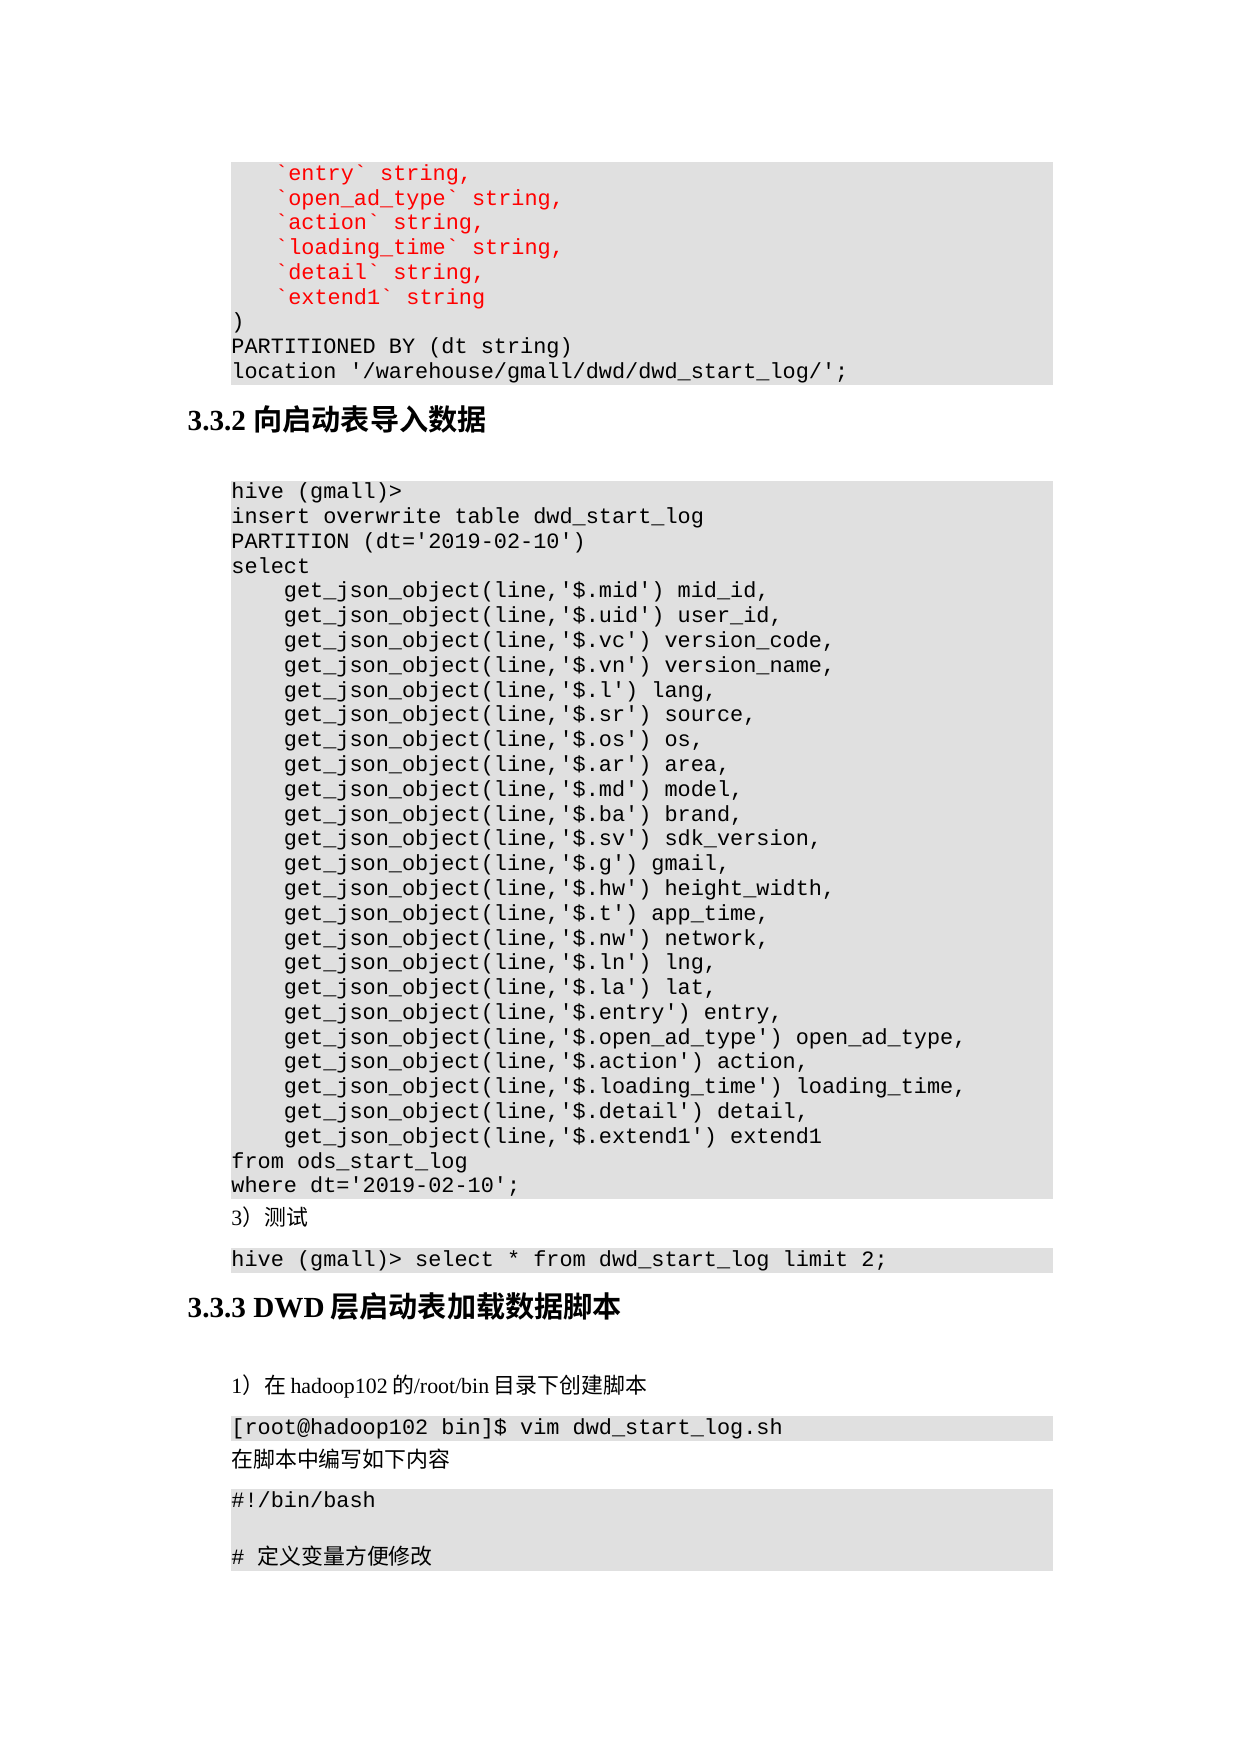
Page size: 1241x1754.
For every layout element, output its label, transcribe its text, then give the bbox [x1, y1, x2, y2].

text get_json_object(line,'$.os') os, [231, 728, 1053, 753]
text PARTITION (dt='2019-02-10') [231, 530, 1053, 555]
text `loading_time` string, [231, 236, 1053, 261]
subtitle 3.3.3 DWD层启动表加载数据脚本 [187, 1273, 1053, 1338]
text get_json_object(line,'$.nw') network, [231, 927, 1053, 952]
text get_json_object(line,'$.extend1') extend1 [231, 1125, 1053, 1150]
text `extend1` string [231, 286, 1053, 311]
text get_json_object(line,'$.detail') detail, [231, 1100, 1053, 1125]
text get_json_object(line,'$.open_ad_type') open_ad_type, [231, 1026, 1053, 1051]
text [root@hadoop102 bin]$ vim dwd_start_log.sh [231, 1416, 1053, 1441]
text `action` string, [231, 212, 1053, 236]
text get_json_object(line,'$.ar') area, [231, 753, 1053, 778]
text hive (gmall)> select * from dwd_start_log limit 2; [231, 1248, 1053, 1273]
text get_json_object(line,'$.l') lang, [231, 679, 1053, 704]
text get_json_object(line,'$.ln') lng, [231, 952, 1053, 976]
text `detail` string, [231, 261, 1053, 286]
text get_json_object(line,'$.uid') user_id, [231, 604, 1053, 629]
text `open_ad_type` string, [231, 187, 1053, 212]
text get_json_object(line,'$.g') gmail, [231, 852, 1053, 877]
text ) [231, 311, 1053, 336]
text get_json_object(line,'$.vc') version_code, [231, 629, 1053, 654]
text get_json_object(line,'$.t') app_time, [231, 902, 1053, 927]
text 3）测试 [187, 1199, 1053, 1232]
text get_json_object(line,'$.md') model, [231, 778, 1053, 803]
text get_json_object(line,'$.action') action, [231, 1051, 1053, 1076]
text PARTITIONED BY (dt string) [231, 336, 1053, 360]
text get_json_object(line,'$.mid') mid_id, [231, 580, 1053, 604]
text get_json_object(line,'$.sr') source, [231, 704, 1053, 728]
text get_json_object(line,'$.ba') brand, [231, 803, 1053, 828]
text get_json_object(line,'$.hw') height_width, [231, 877, 1053, 902]
text get_json_object(line,'$.loading_time') loading_time, [231, 1076, 1053, 1100]
text # 定义变量方便修改 [231, 1539, 1053, 1571]
text from ods_start_log [231, 1150, 1053, 1175]
text get_json_object(line,'$.vn') version_name, [231, 654, 1053, 679]
text hive (gmall)> [231, 481, 1053, 505]
text select [231, 555, 1053, 580]
text get_json_object(line,'$.entry') entry, [231, 1001, 1053, 1026]
text get_json_object(line,'$.la') lat, [231, 976, 1053, 1001]
text #!/bin/bash [231, 1489, 1053, 1514]
text insert overwrite table dwd_start_log [231, 505, 1053, 530]
text 1）在hadoop102的/root/bin目录下创建脚本 [187, 1368, 1053, 1401]
text location '/warehouse/gmall/dwd/dwd_start_log/'; [231, 360, 1053, 385]
text get_json_object(line,'$.sv') sdk_version, [231, 828, 1053, 852]
subtitle 3.3.2 向启动表导入数据 [187, 385, 1053, 450]
text where dt='2019-02-10'; [231, 1175, 1053, 1199]
text 在脚本中编写如下内容 [187, 1441, 1053, 1474]
text `entry` string, [231, 162, 1053, 187]
